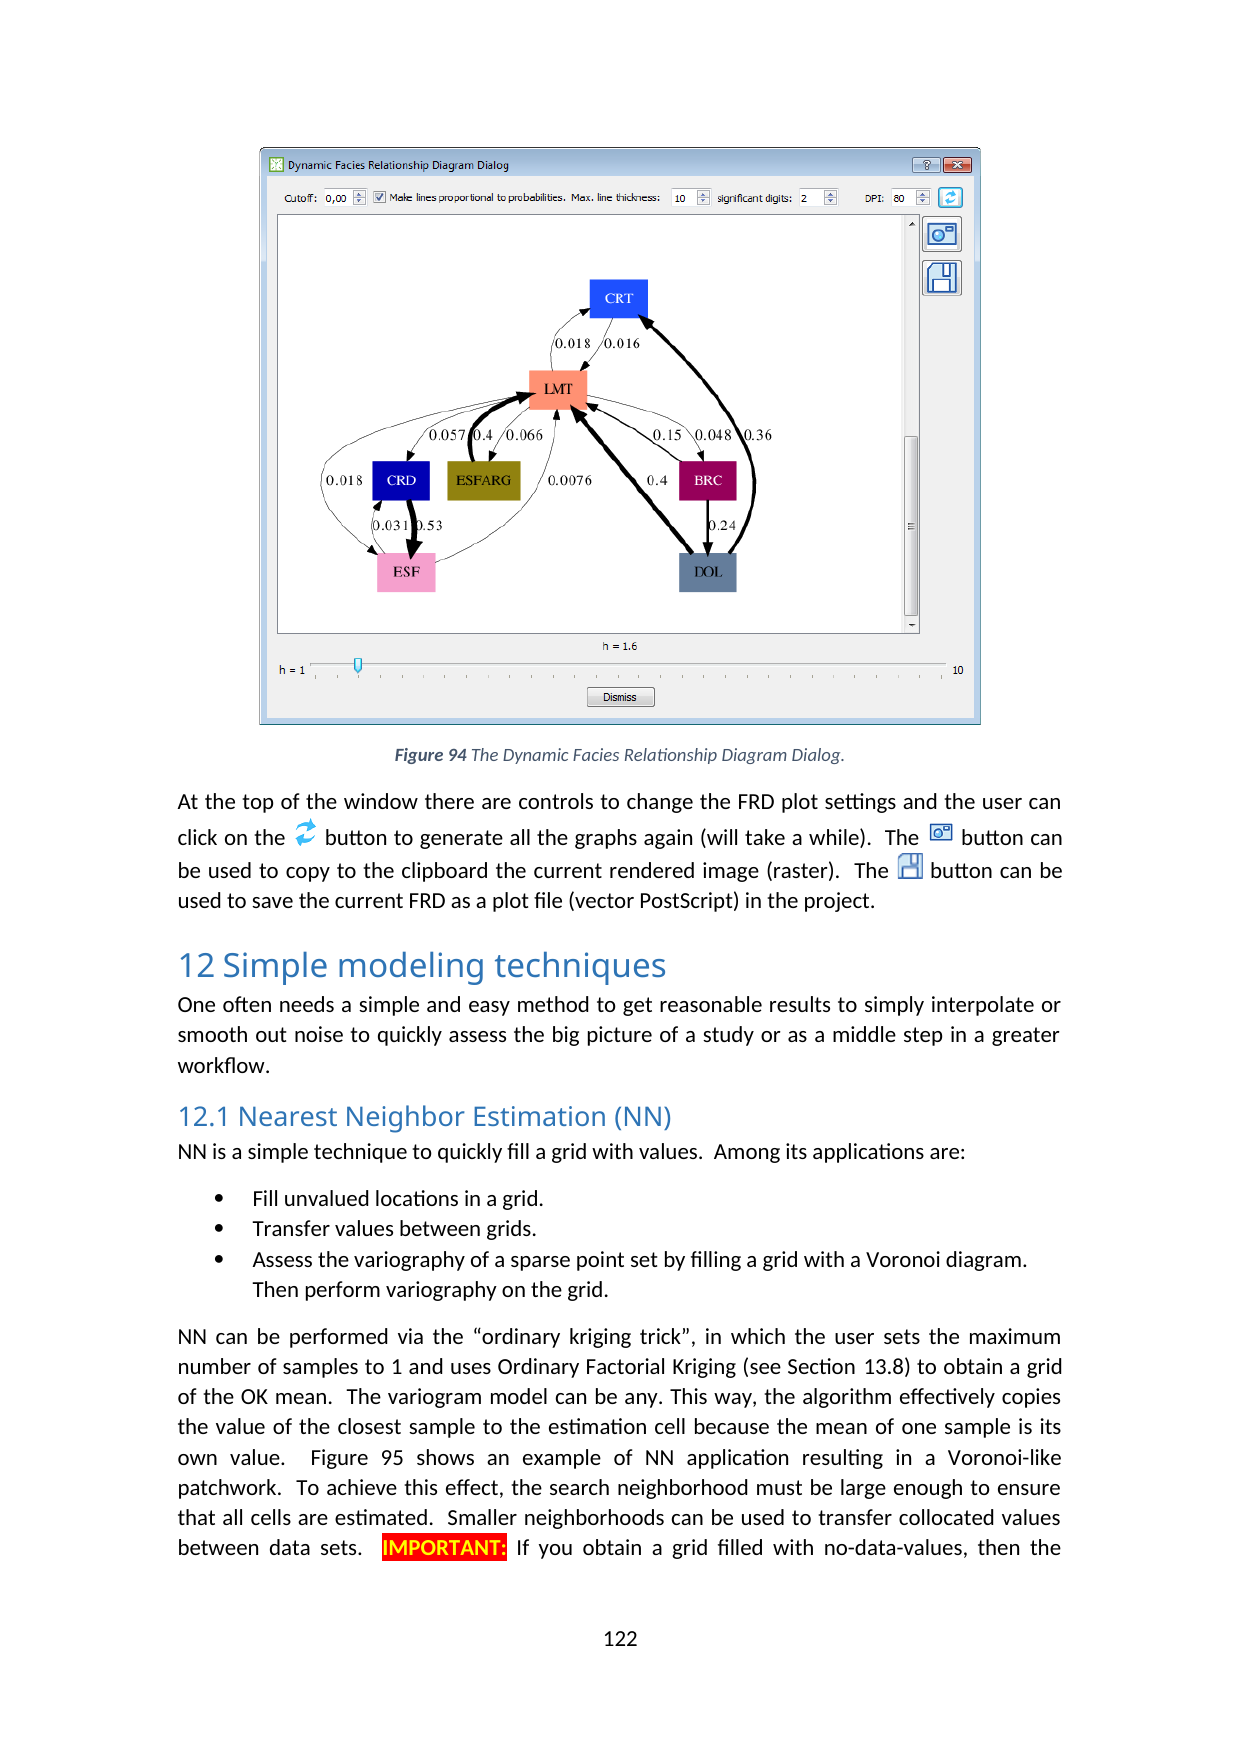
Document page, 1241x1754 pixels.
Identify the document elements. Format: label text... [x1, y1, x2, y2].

picture [897, 853, 923, 879]
list Transfer values between grids. [215, 1214, 1063, 1243]
list Assess the variography of a sparse point set by filling a grid with a Voronoi diagram. Then perform variography on the grid. [215, 1245, 1063, 1303]
picture [259, 147, 981, 725]
text Figure 94 The Dynamic Facies Relationship Diagram Dialog. [177, 744, 1063, 767]
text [177, 1322, 1063, 1561]
picture [291, 818, 319, 846]
text NN is a simple technique to quickly fill a grid with values. Among its applications are: [177, 1137, 1063, 1166]
subtitle Simple modeling techniques [177, 941, 1063, 987]
text At the top of the window there are controls to change the FRD plot settings and the user can click on the button to generate all the graphs again (will take a while). The button can be used to copy to the clipboard the current rendered image (raster). The button can be used to save the current FRD as a plot file (vector PostScript) in the project. [177, 787, 1063, 914]
list Fill unvalued locations in a grid. [215, 1184, 1063, 1212]
text One often needs a simple and easy method to get reasonable results to simply interpolate or smooth out noise to quickly assess the big picture of a study or as a middle step in a greater workflow. [177, 990, 1063, 1079]
picture [927, 817, 955, 846]
subtitle Nearest Neighbor Estimation (NN) [177, 1098, 1063, 1134]
